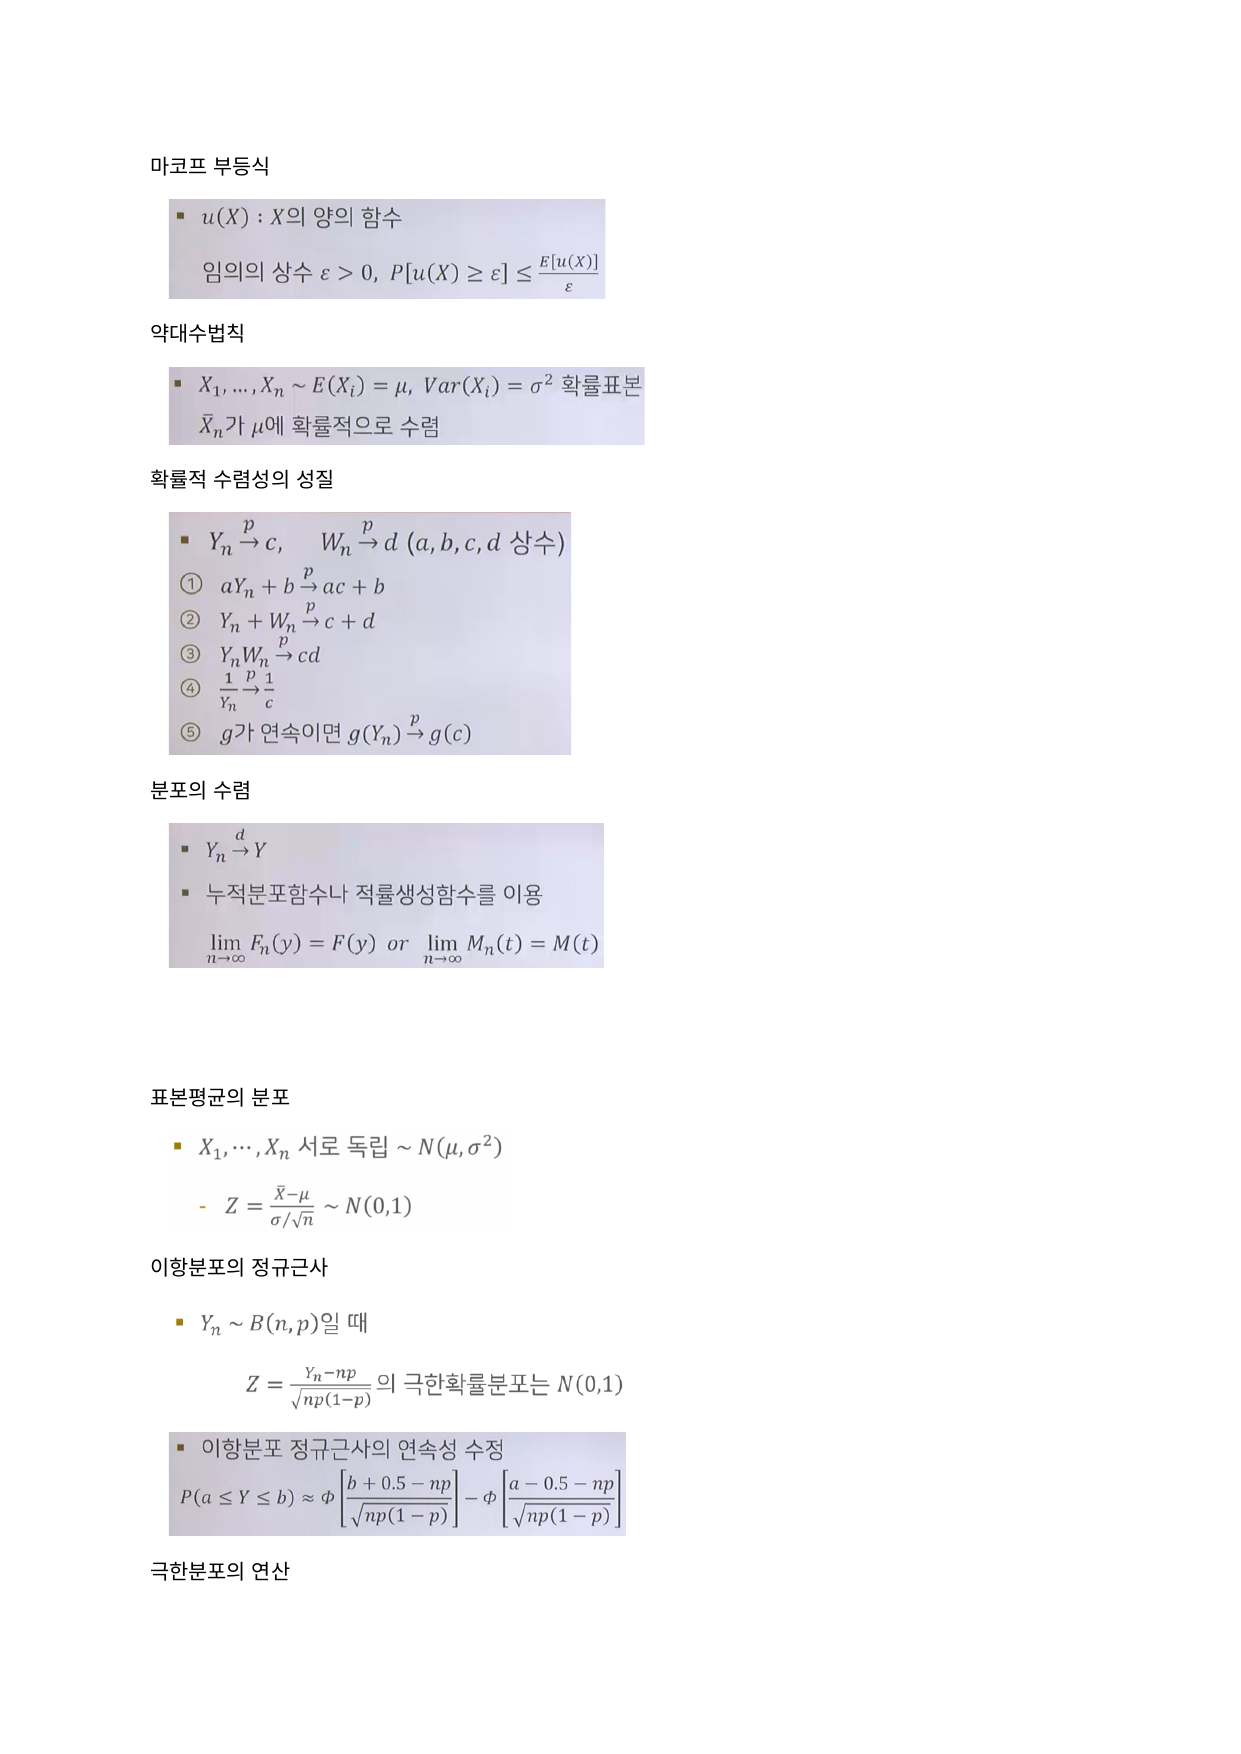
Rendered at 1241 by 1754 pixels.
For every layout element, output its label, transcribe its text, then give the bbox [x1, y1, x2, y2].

text 약대수법칙 [150, 318, 1090, 348]
text 확률적 수렴성의 성질 [150, 463, 1090, 494]
text 극한분포의 연산 [150, 1555, 1090, 1585]
text 마코프 부등식 [150, 150, 1090, 180]
text 이항분포의 정규근사 [150, 1251, 1090, 1281]
text 분포의 수렴 [150, 774, 1090, 804]
text 표본평균의 분포 [150, 1081, 1090, 1112]
